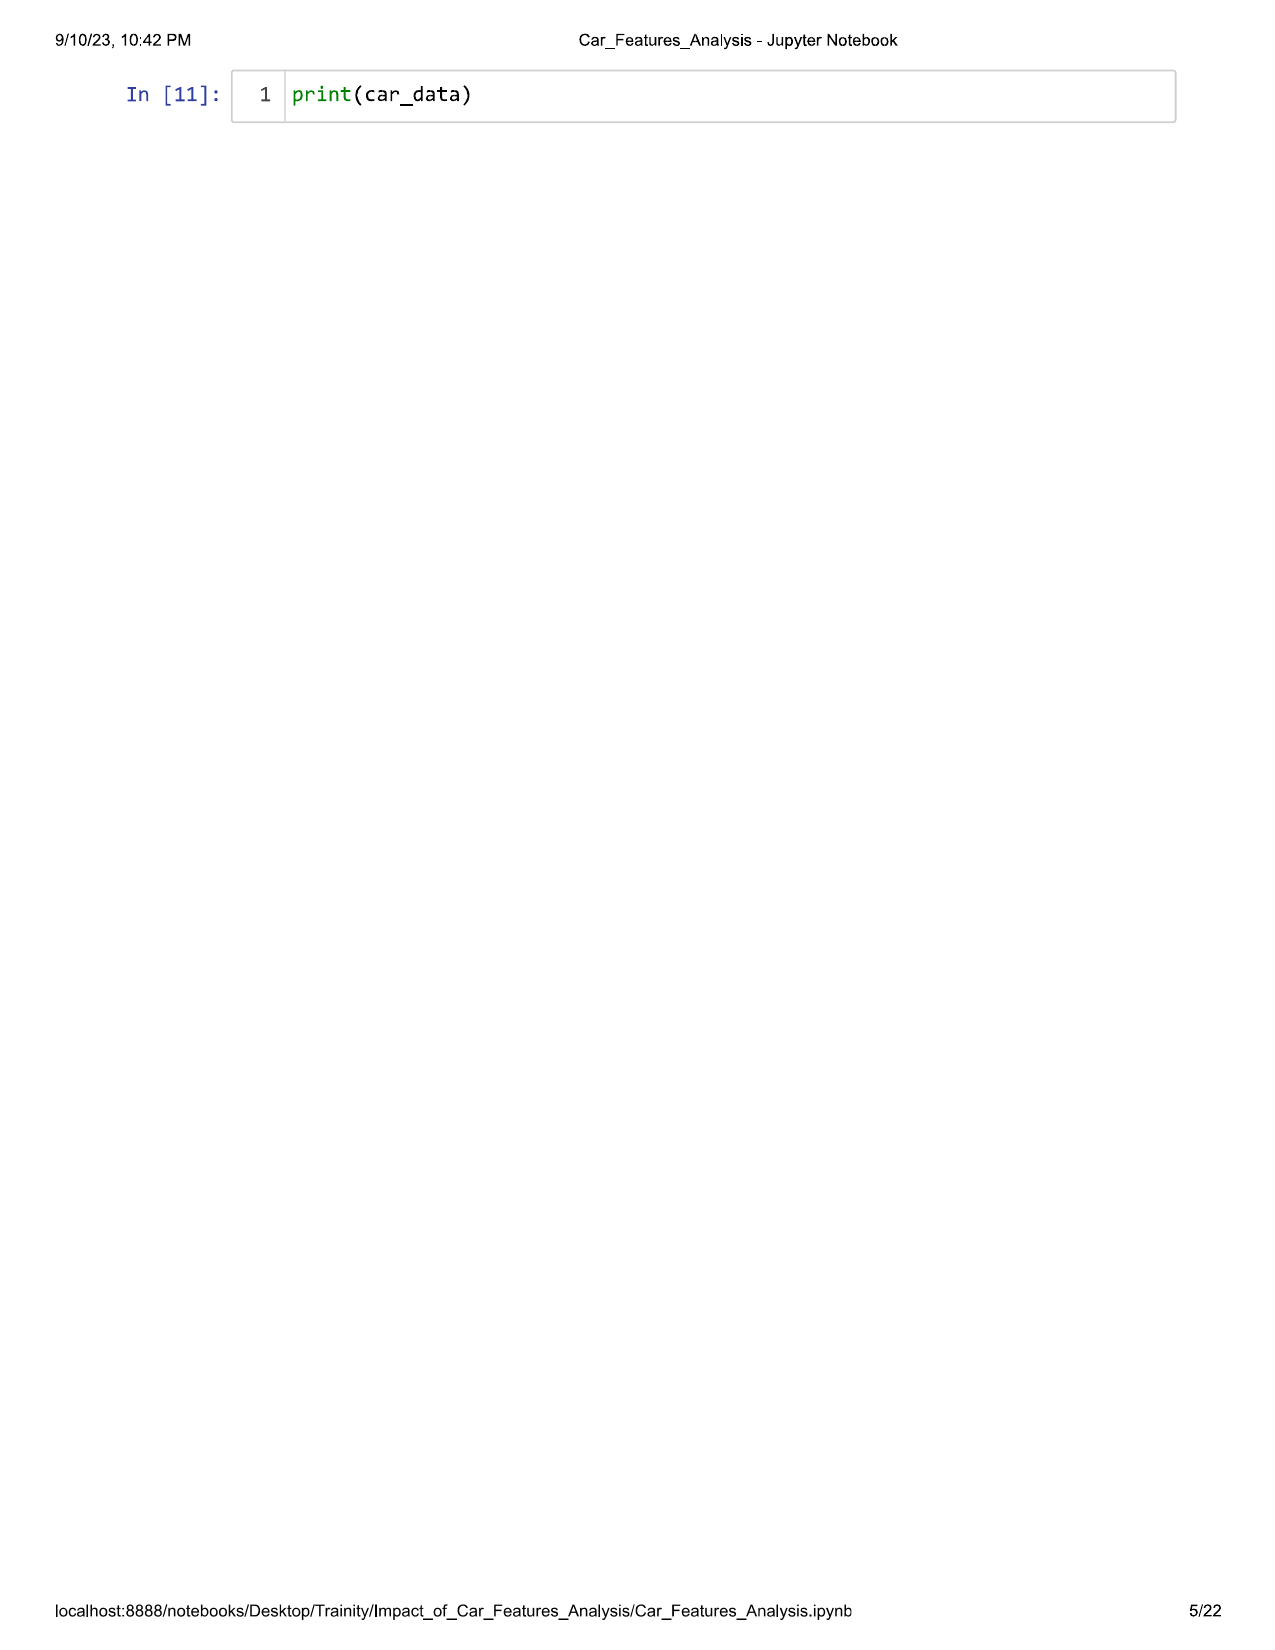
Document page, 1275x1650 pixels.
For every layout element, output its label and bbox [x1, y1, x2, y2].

picture [55, 1603, 852, 1620]
